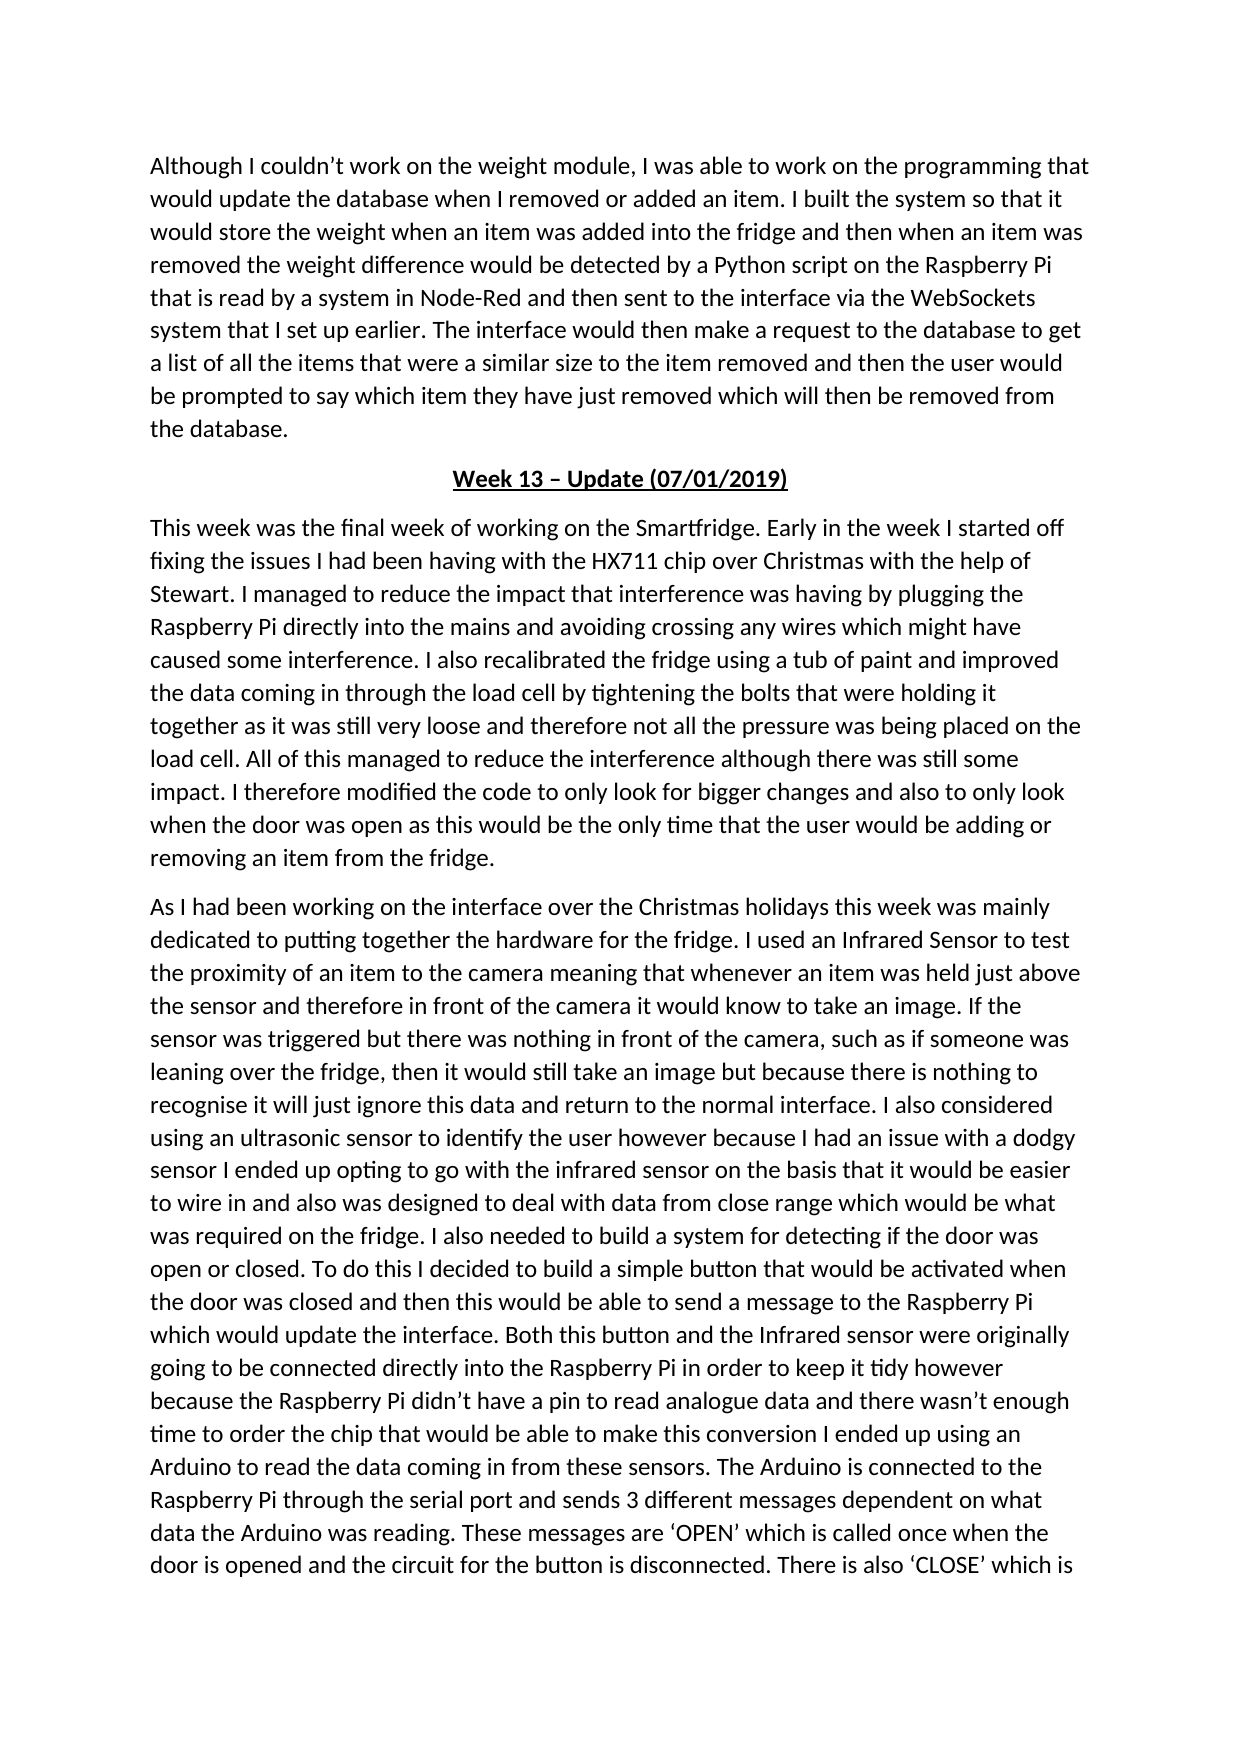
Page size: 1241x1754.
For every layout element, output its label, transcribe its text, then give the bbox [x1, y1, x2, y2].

text This week was the final week of working on the Smartfridge. Early in the week I started off fixing the issues I had been having with the HX711 chip over Christmas with the help of Stewart. I managed to reduce the impact that interference was having by plugging the Raspberry Pi directly into the mains and avoiding crossing any wires which might have caused some interference. I also recalibrated the fridge using a tub of paint and improved the data coming in through the load cell by tightening the bolts that were holding it together as it was still very loose and therefore not all the pressure was being placed on the load cell. All of this managed to reduce the interference although there was still some impact. I therefore modified the code to only look for bigger changes and also to only look when the door was open as this would be the only time that the user would be adding or removing an item from the fridge. [150, 512, 1090, 872]
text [150, 891, 1090, 1580]
text Week 13 – Update (07/01/2019) [150, 463, 1090, 493]
text Although I couldn’t work on the weight module, I was able to work on the programming that would update the database when I removed or added an item. I built the system so that it would store the weight when an item was added into the fridge and then when an item was removed the weight difference would be detected by a Python script on the Raspberry Pi that is read by a system in Node-Red and then sent to the interface via the WebSockets system that I set up earlier. The interface would then make a request to the database to get a list of all the items that were a similar size to the item removed and then the user would be prompted to say which item they have just removed which will then be removed from the database. [150, 150, 1090, 444]
